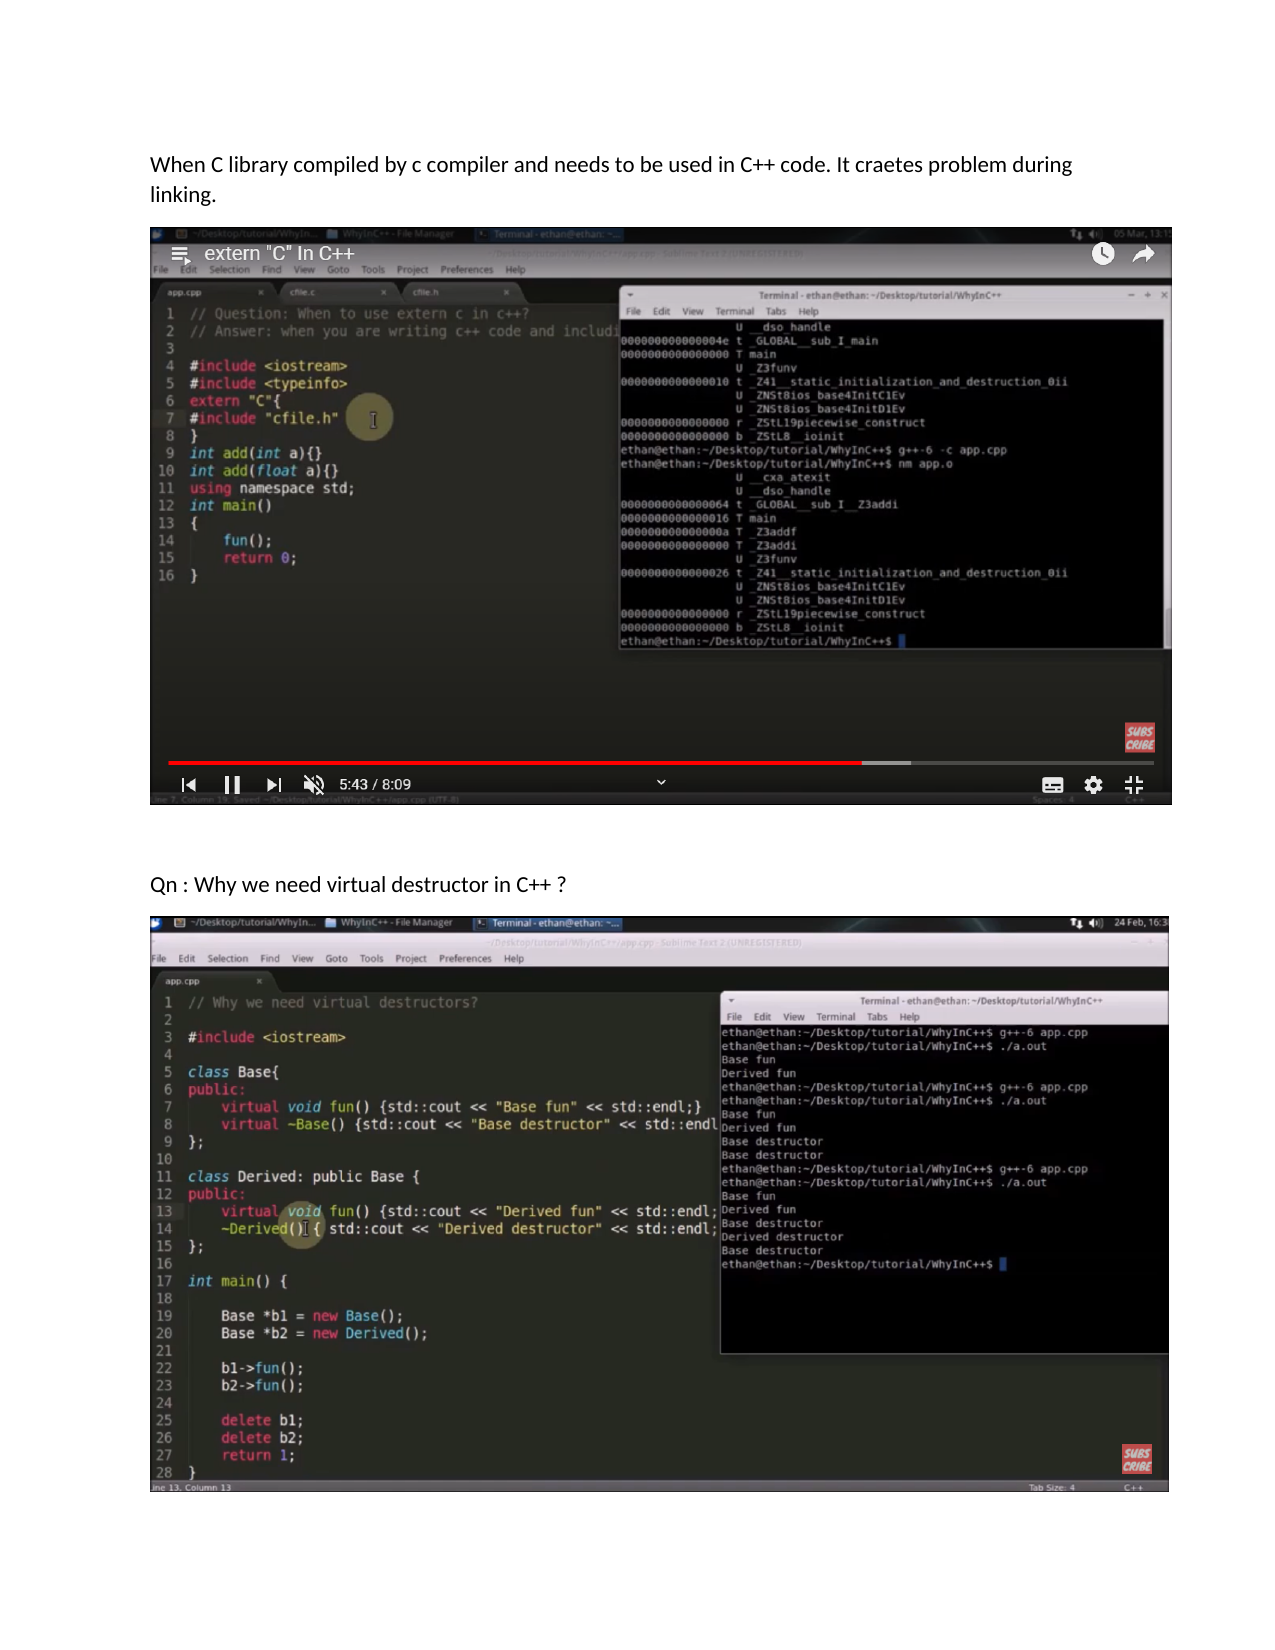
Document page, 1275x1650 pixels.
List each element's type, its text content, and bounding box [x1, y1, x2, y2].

text When C library compiled by c compiler and needs to be used in C++ code. It craetes problem during linking. [150, 150, 1125, 208]
picture [150, 916, 1169, 1492]
picture [150, 227, 1172, 805]
text Qn : Why we need virtual destructor in C++ ? [150, 870, 1125, 898]
